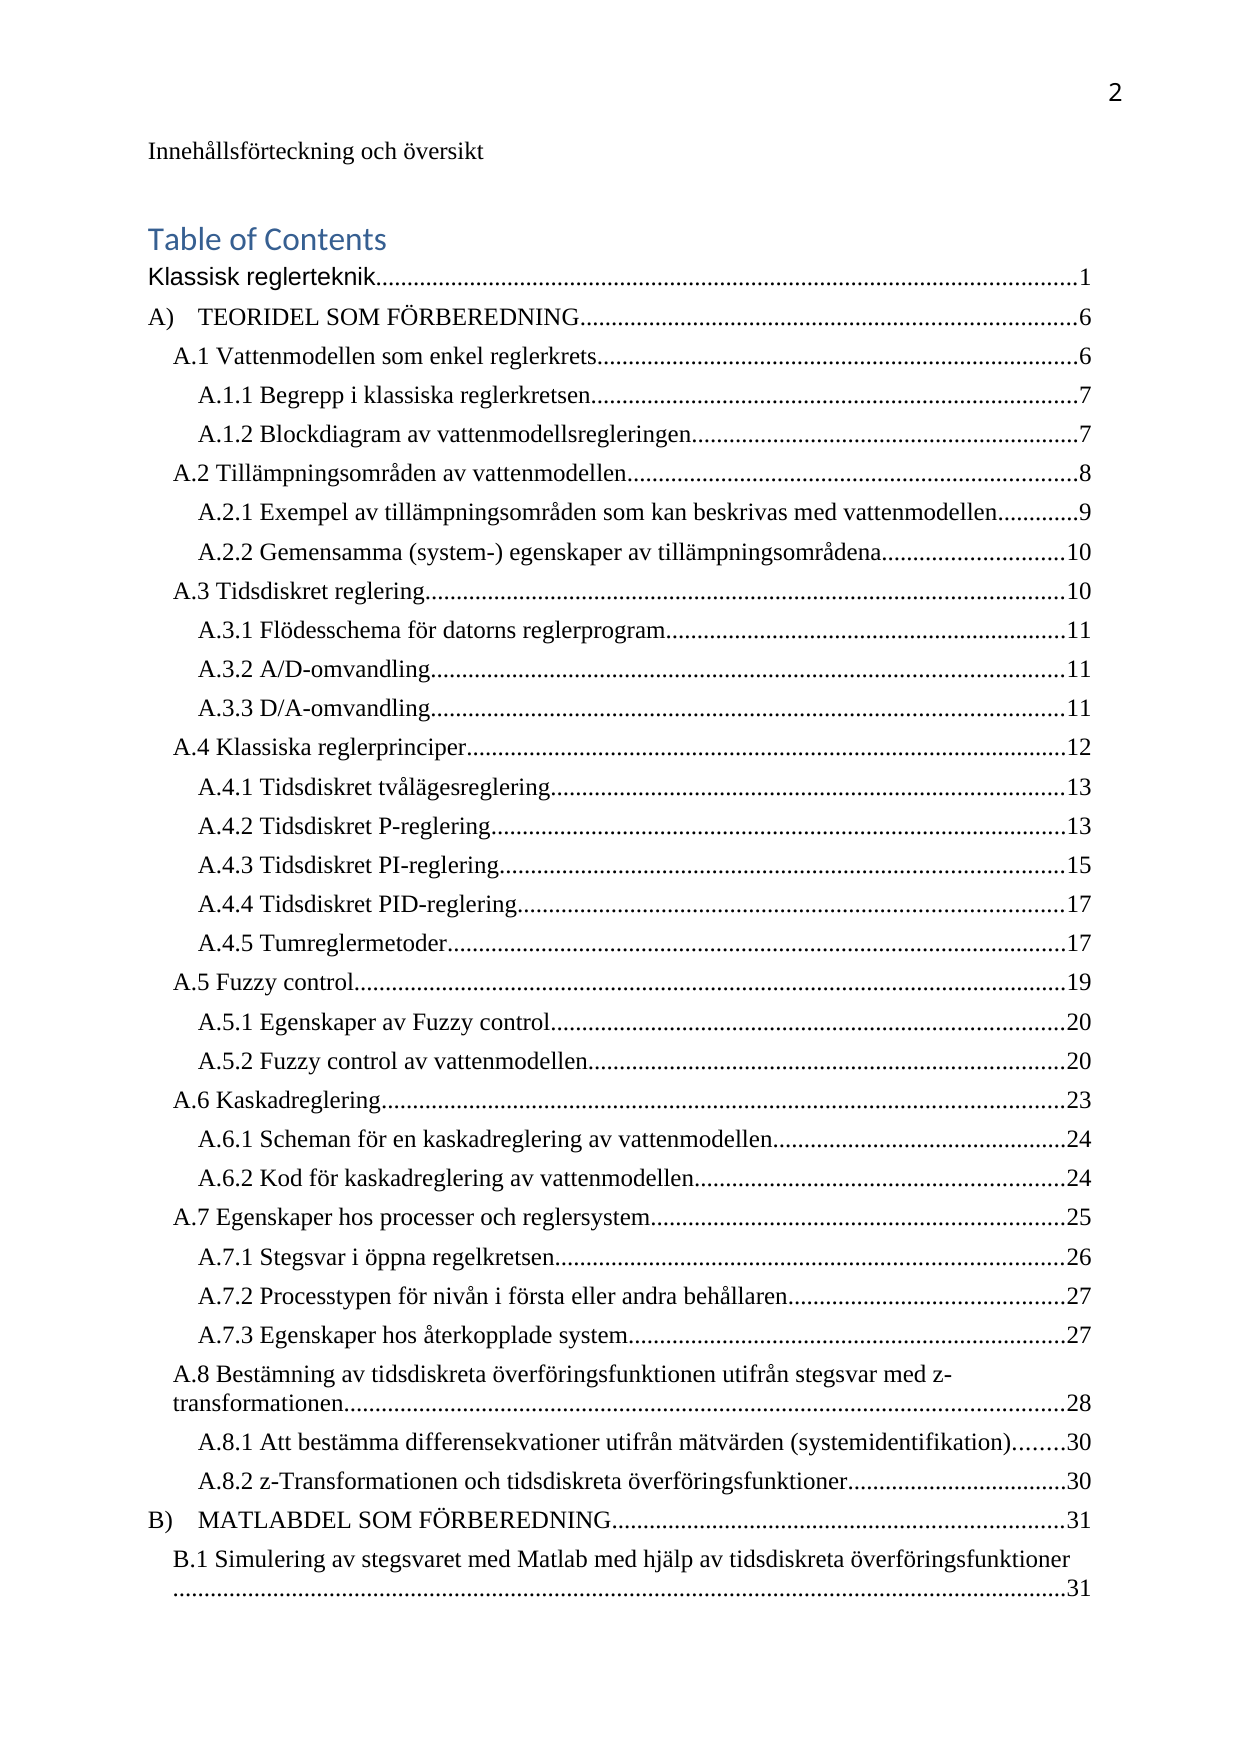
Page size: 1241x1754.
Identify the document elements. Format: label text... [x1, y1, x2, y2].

text Innehållsförteckning och översikt [148, 136, 1092, 164]
